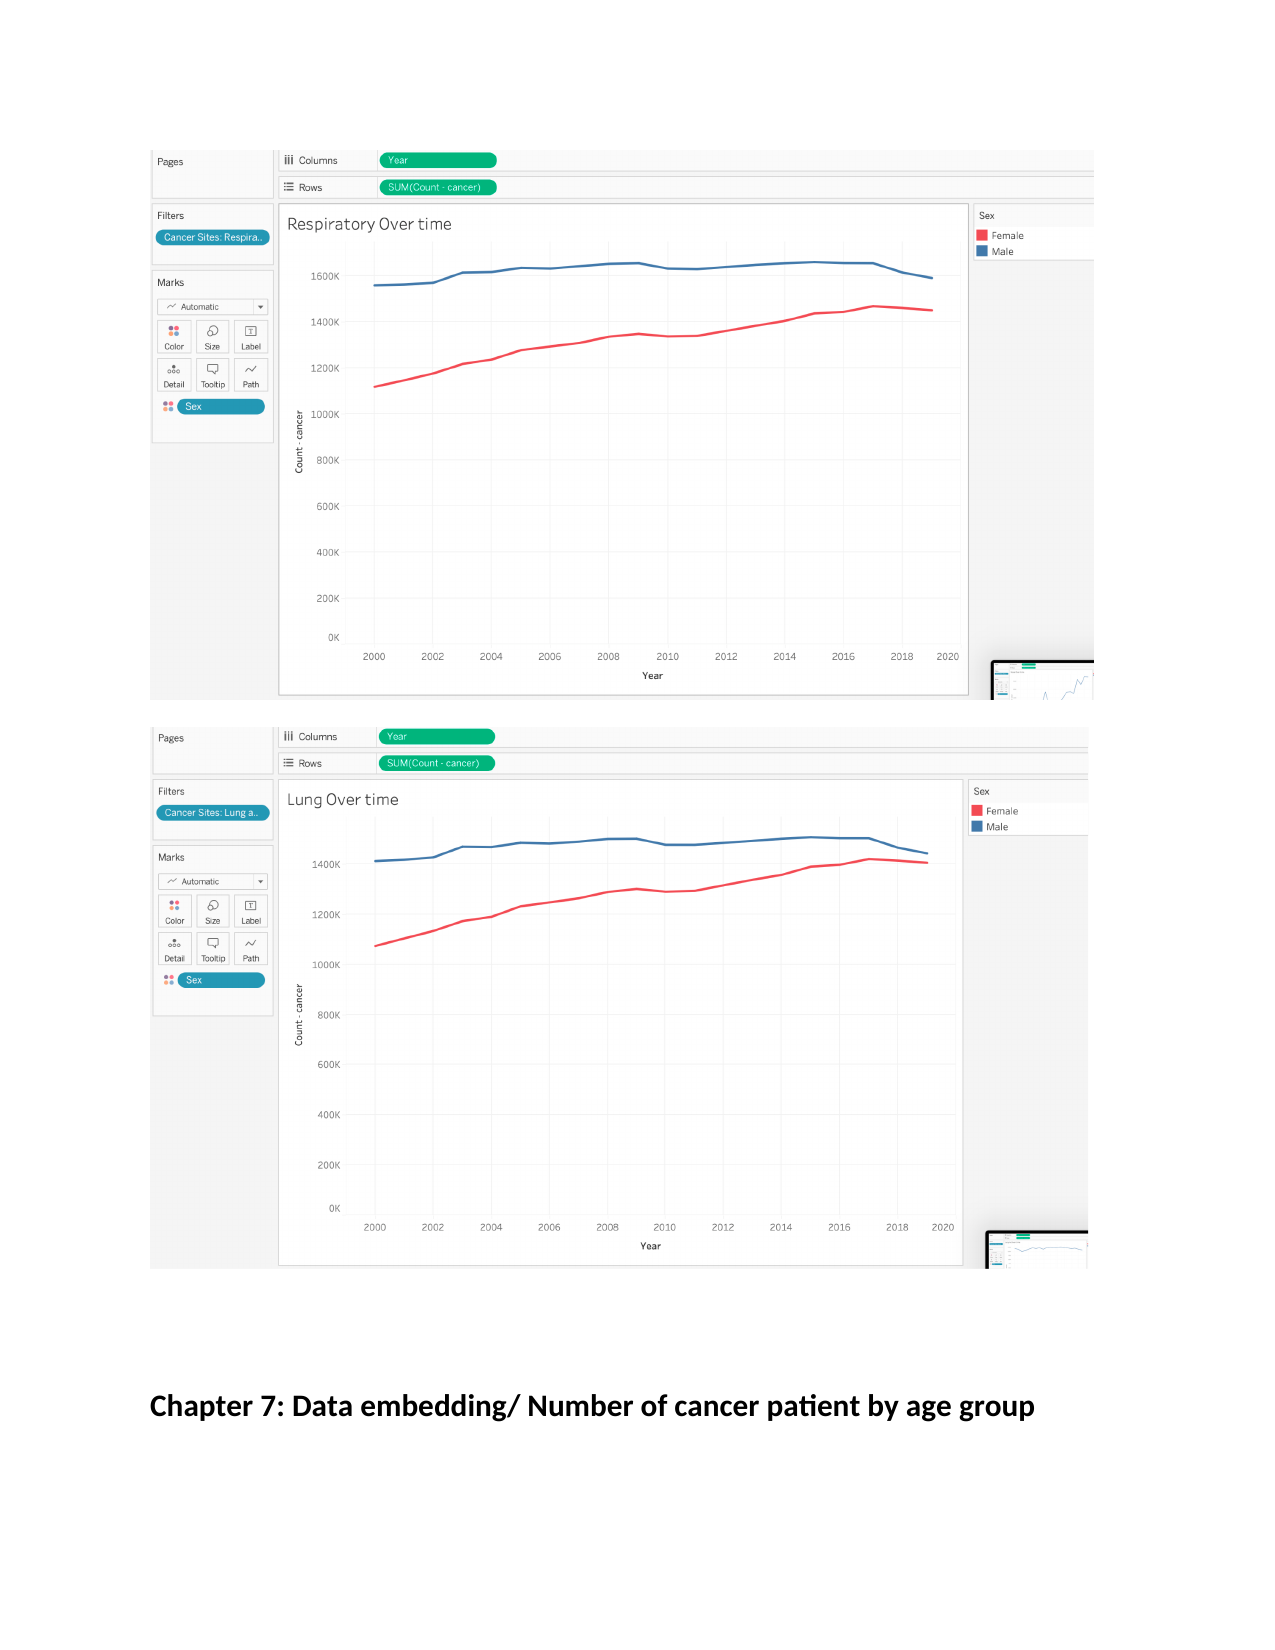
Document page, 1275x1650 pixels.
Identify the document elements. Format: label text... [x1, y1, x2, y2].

picture [150, 150, 1094, 700]
picture [150, 727, 1089, 1269]
text Chapter 7: Data embedding/ Number of cancer patient by age group [150, 1386, 1125, 1424]
